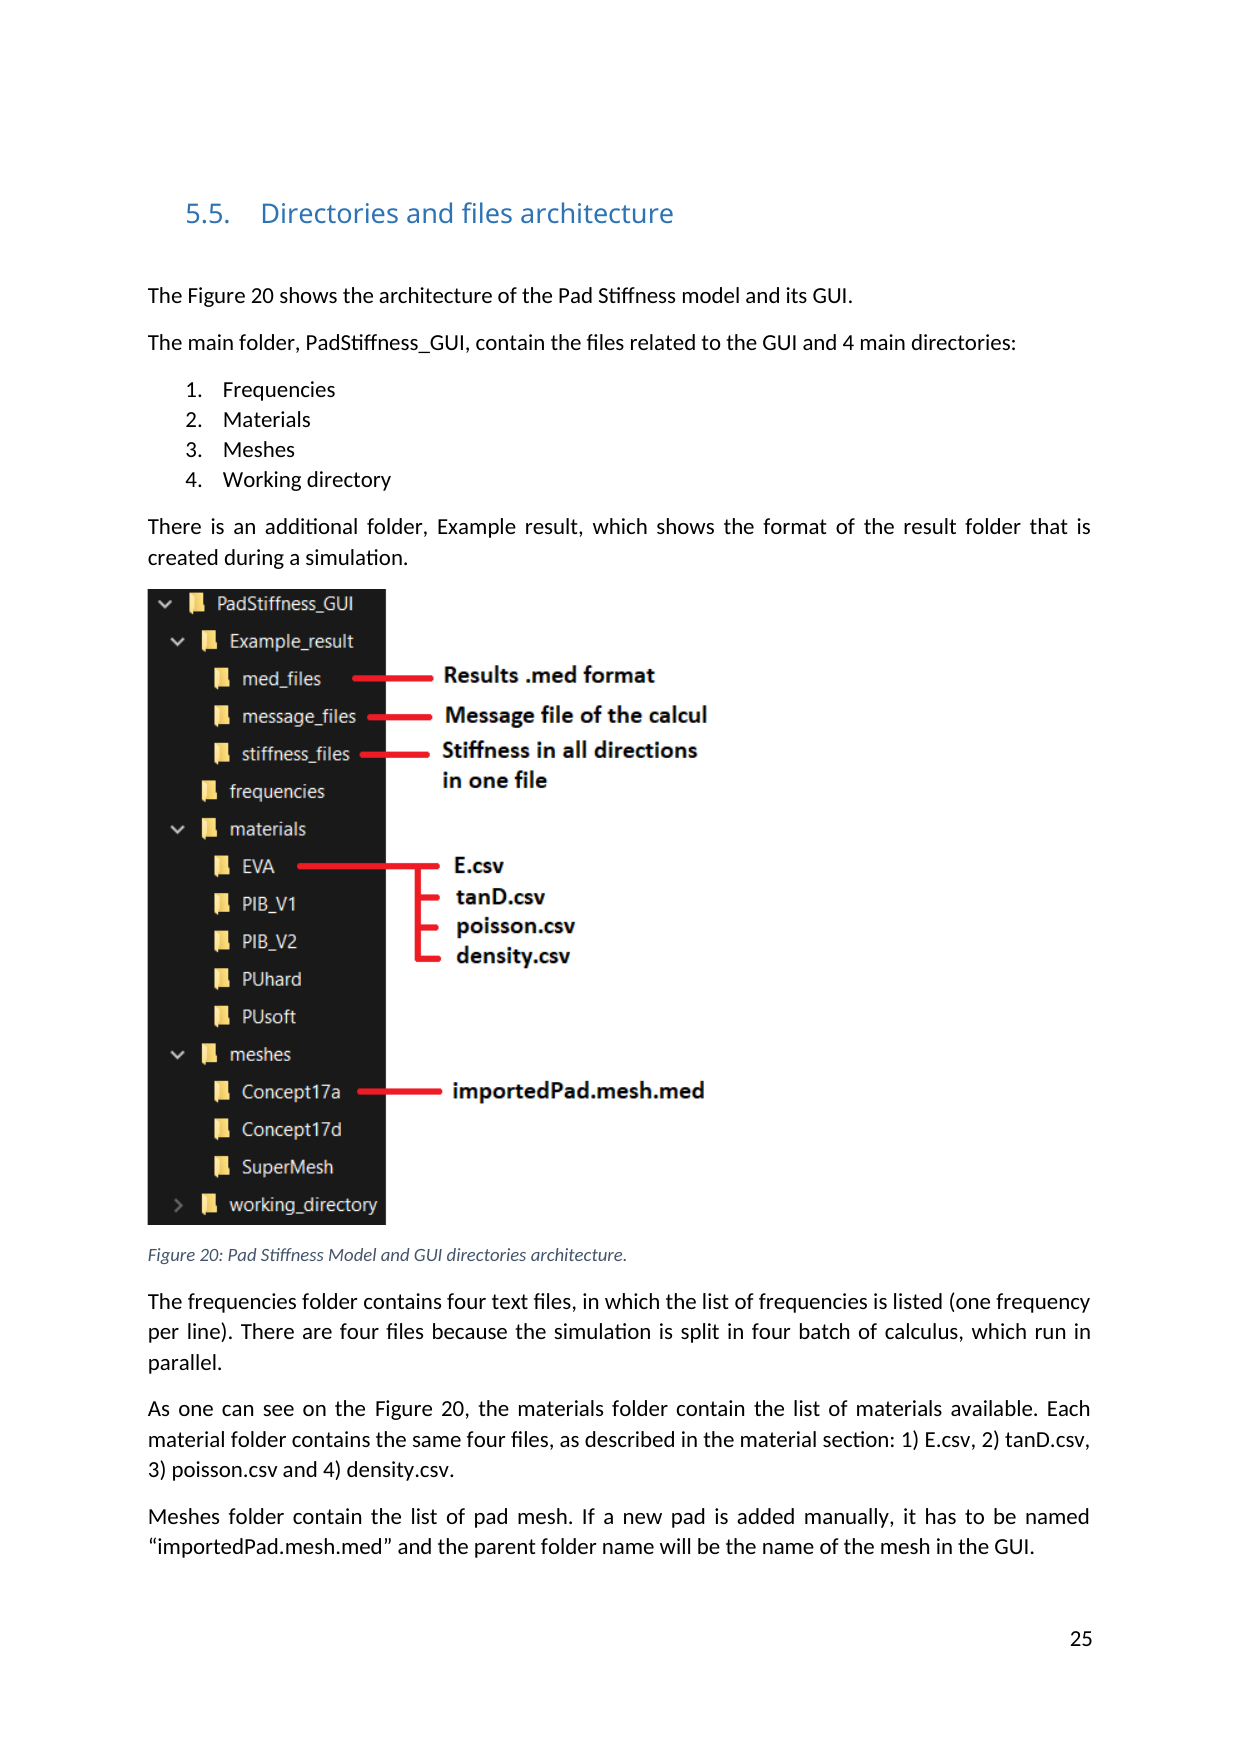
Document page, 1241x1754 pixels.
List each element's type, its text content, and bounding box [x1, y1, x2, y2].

text As one can see on the Figure 20, the materials folder contain the list of materials available. Each material folder contains the same four files, as described in the material section: 1) E.csv, 2) tanD.csv, 3) poisson.csv and 4) density.csv. [148, 1394, 1093, 1483]
picture [147, 589, 724, 1225]
list Meshes [185, 435, 1093, 463]
list Frequencies [185, 375, 1093, 403]
text There is an additional folder, Example result, which shows the format of the result folder that is created during a simulation. [148, 512, 1093, 571]
text The Figure 20 shows the architecture of the Pad Stiffness model and its GUI. [148, 281, 1093, 309]
subtitle Directories and files architecture [185, 194, 1093, 231]
text The main folder, PadStiffness_GUI, contain the files related to the GUI and 4 main directories: [148, 328, 1093, 356]
list Working directory [185, 466, 1093, 493]
text Figure 20: Pad Stiffness Model and GUI directories architecture. [148, 1243, 1093, 1266]
text Meshes folder contain the list of pad mesh. If a new pad is added manually, it has to be named “importedPad.mesh.med” and the parent folder name will be the name of the mesh in the GUI. [148, 1502, 1093, 1560]
list Materials [185, 405, 1093, 433]
text The frequencies folder contains four text files, in which the list of frequencies is listed (one frequency per line). There are four files because the simulation is split in four batch of calculus, which run in parallel. [148, 1287, 1093, 1376]
